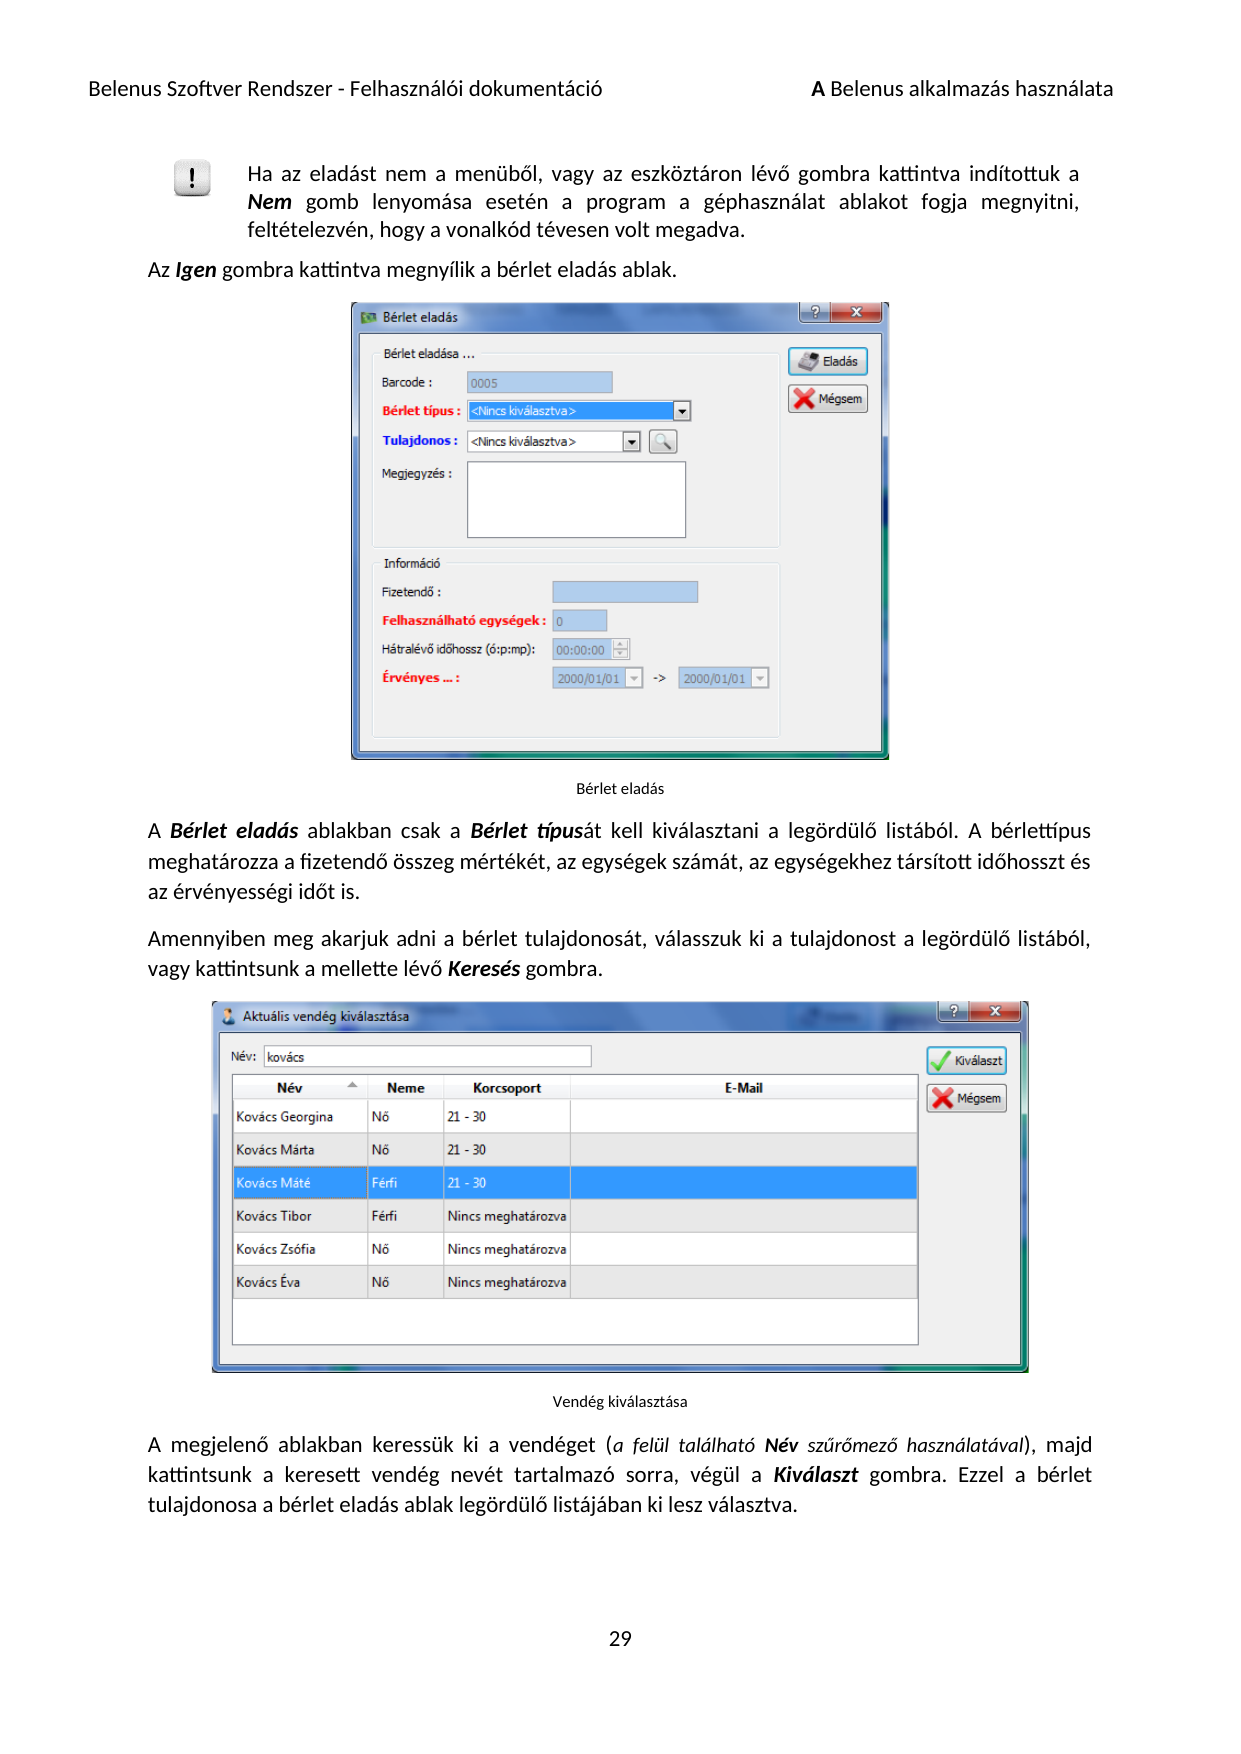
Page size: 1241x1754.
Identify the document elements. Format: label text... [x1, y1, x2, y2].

table_header Ha az eladást nem a menüből, vagy az eszköztáron lévő gombra kattintva indítottuk a Nem gomb lenyomása esetén a program a géphasználat ablakot fogja megnyitni, feltételezvén, hogy a vonalkód tévesen volt megadva. [236, 148, 1092, 255]
text A Bérlet eladás ablakban csak a Bérlet típusát kell kiválasztani a legördülő listából. A bérlettípus meghatározza a fizetendő összeg mértékét, az egységek számát, az egységekhez társított időhosszt és az érvényességi időt is. [148, 817, 1093, 905]
text Az Igen gombra kattintva megnyílik a bérlet eladás ablak. [148, 255, 1093, 283]
picture [351, 302, 890, 760]
picture [173, 159, 211, 197]
text Amennyiben meg akarjuk adni a bérlet tulajdonosát, válasszuk ki a tulajdonost a legördülő listából, vagy kattintsunk a mellette lévő Keresés gombra. [148, 924, 1093, 982]
text A megjelenő ablakban keressük ki a vendéget (a felül található Név szűrőmező használatával), majd kattintsunk a keresett vendég nevét tartalmazó sorra, végül a Kiválaszt gombra. Ezzel a bérlet tulajdonosa a bérlet eladás ablak legördülő listájában ki lesz választva. [148, 1430, 1093, 1518]
table_header [148, 148, 236, 255]
text Vendég kiválasztása [148, 1391, 1093, 1412]
text Bérlet eladás [148, 778, 1093, 798]
picture [211, 1001, 1029, 1373]
